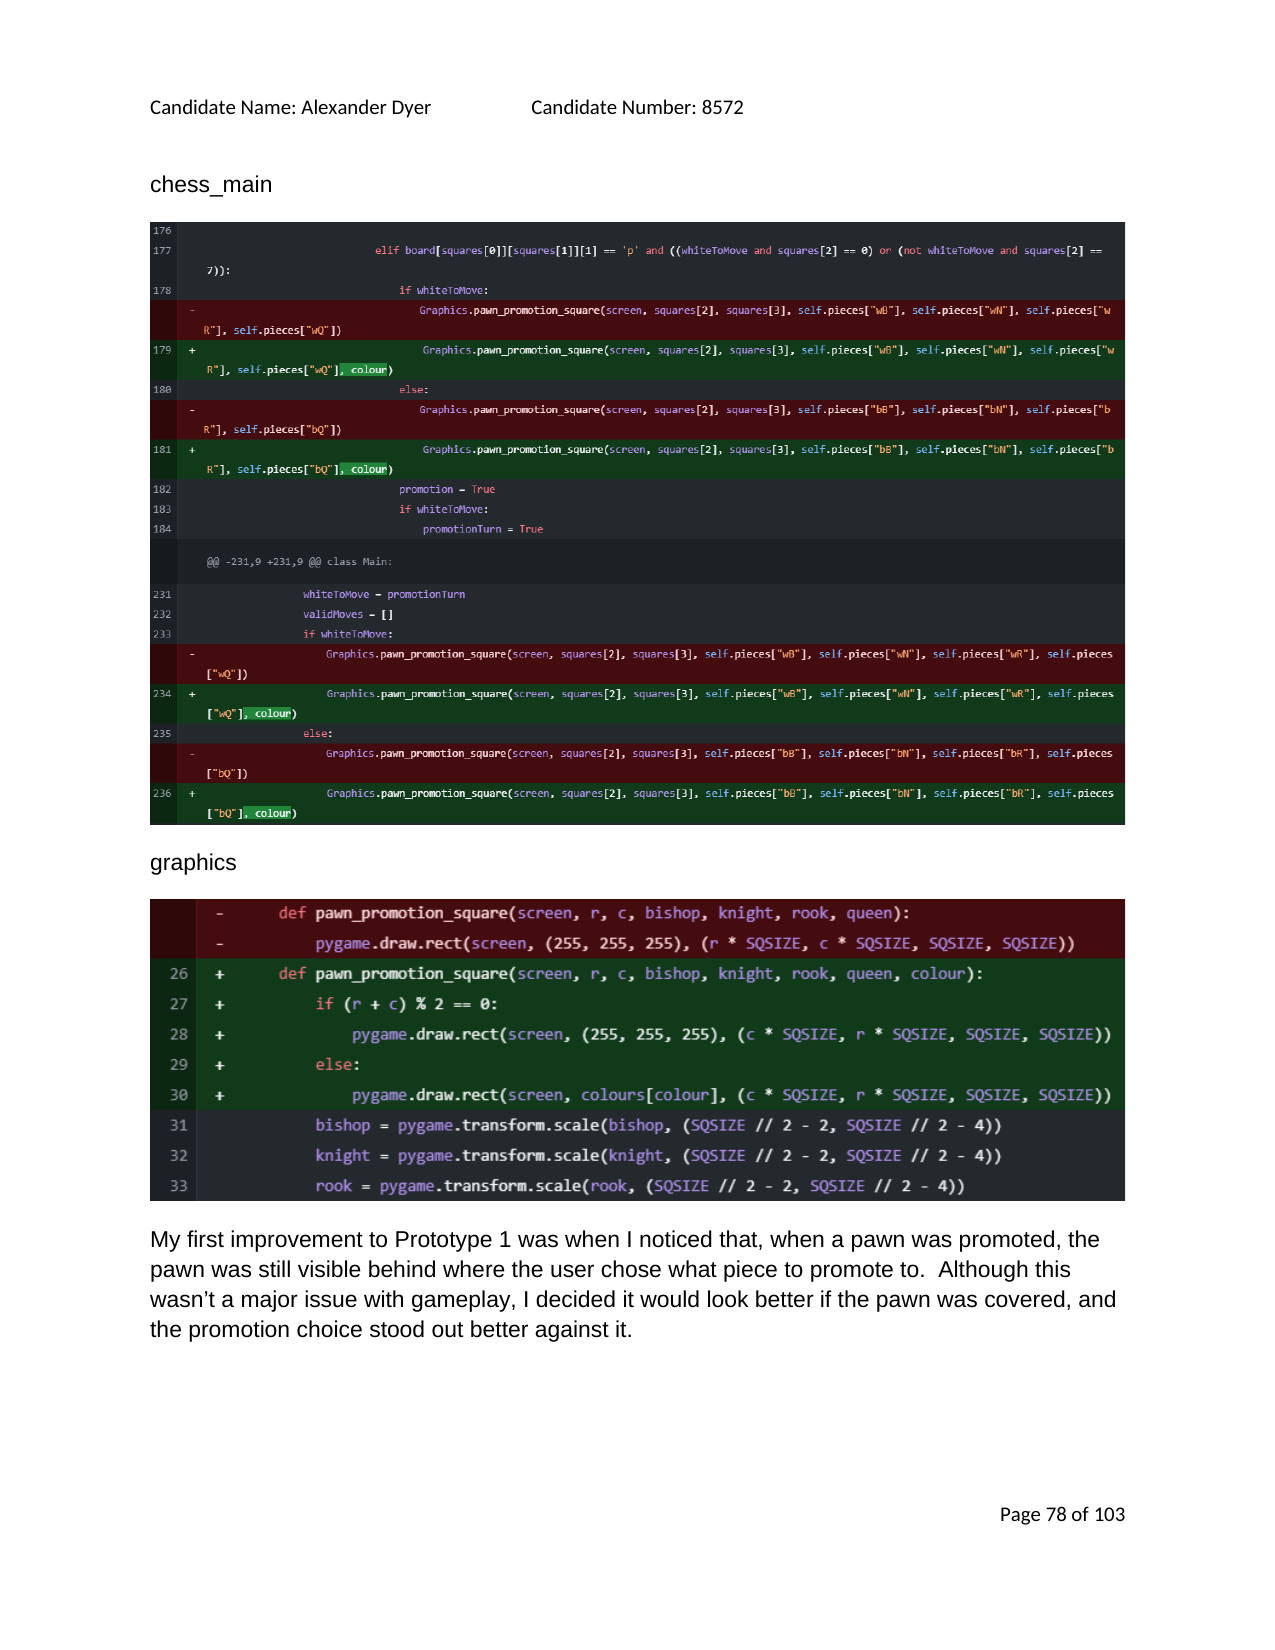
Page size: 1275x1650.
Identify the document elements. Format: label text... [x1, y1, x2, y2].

picture [150, 899, 1125, 1201]
picture [150, 222, 1125, 825]
text My first improvement to Prototype 1 was when I noticed that, when a pawn was promoted, the pawn was still visible behind where the user chose what piece to promote to. Although this wasn’t a major issue with gameplay, I decided it would look better if the pawn was covered, and the promotion choice stood out better against it. [150, 1226, 1125, 1342]
text graphics [150, 849, 1125, 875]
text chess_main [150, 171, 1125, 197]
